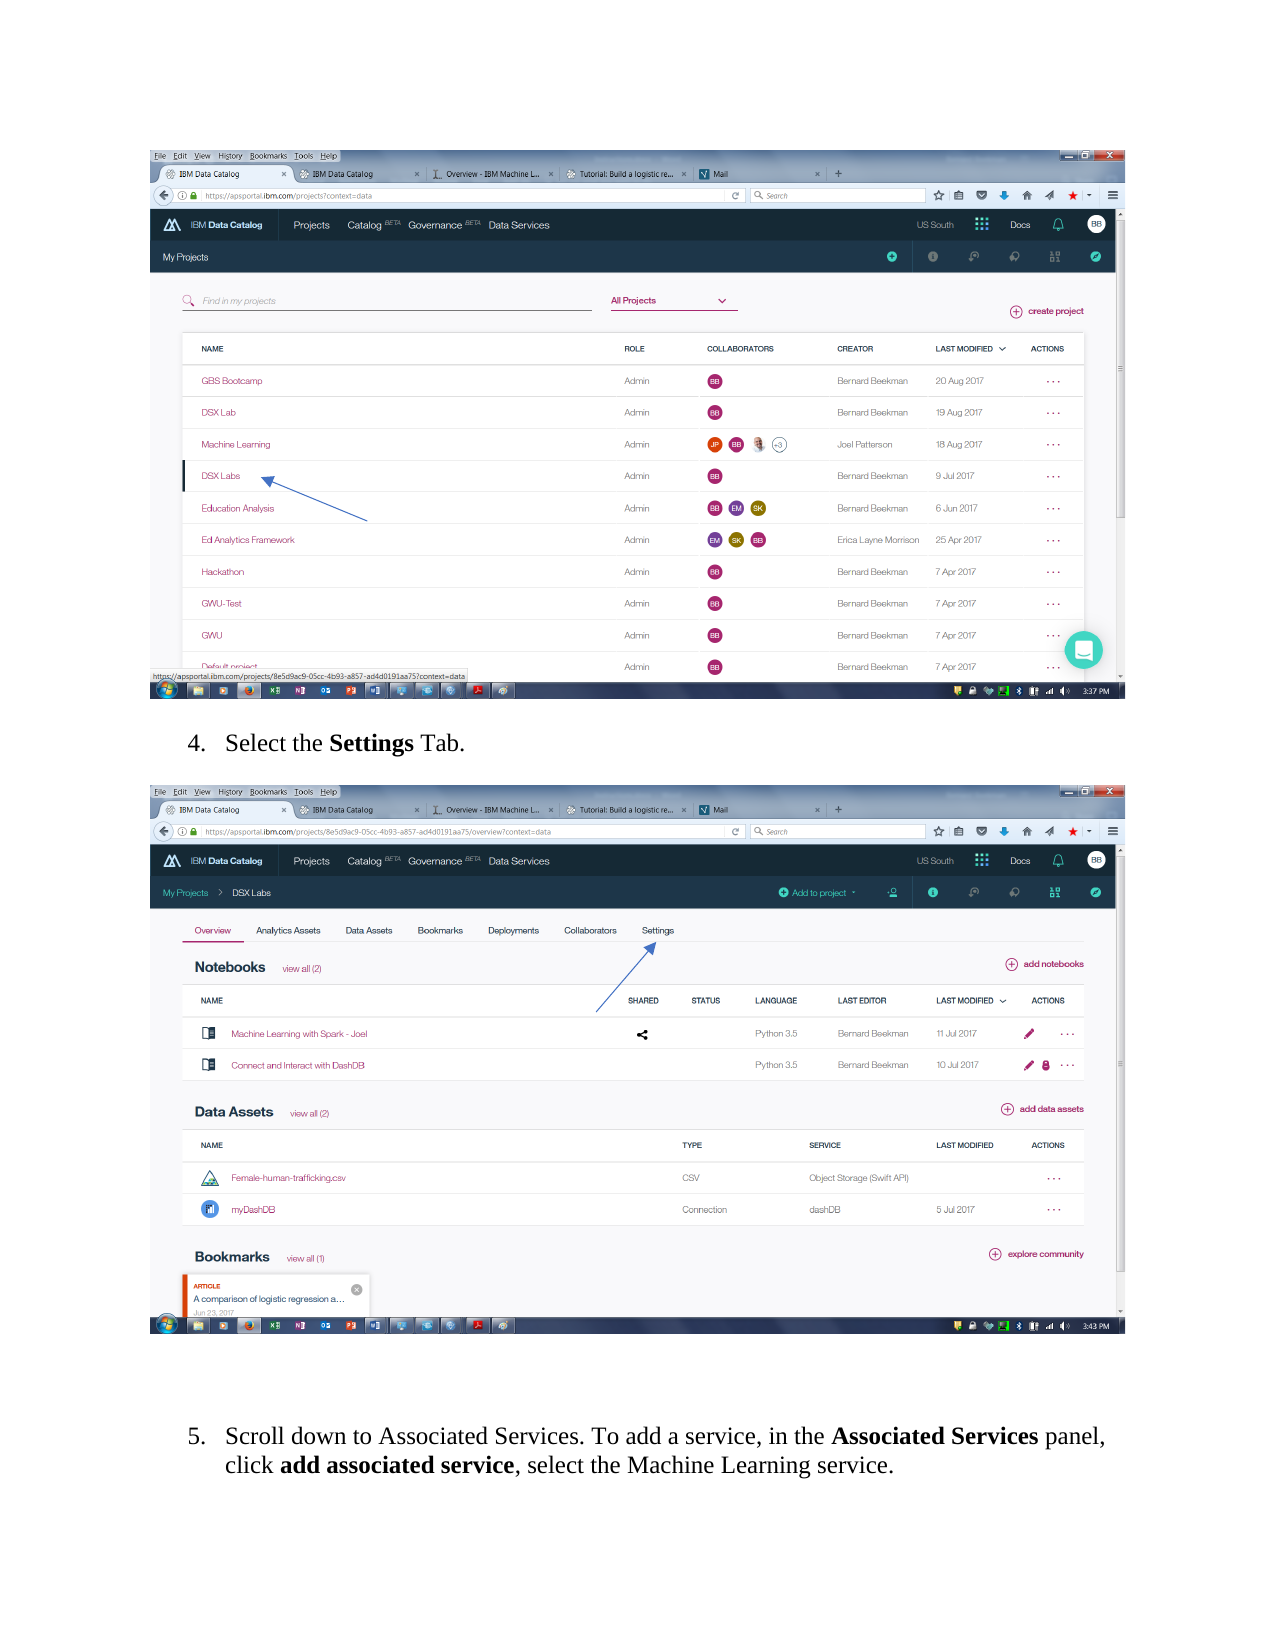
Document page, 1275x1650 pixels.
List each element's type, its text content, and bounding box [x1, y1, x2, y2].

list Scroll down to Associated Services. To add a service, in the Associated Services panel, click add associated service, select the Machine Learning service. [187, 1421, 1125, 1478]
picture [150, 785, 1125, 1334]
list Select the Settings Tab. [187, 728, 1125, 756]
picture [150, 150, 1125, 699]
